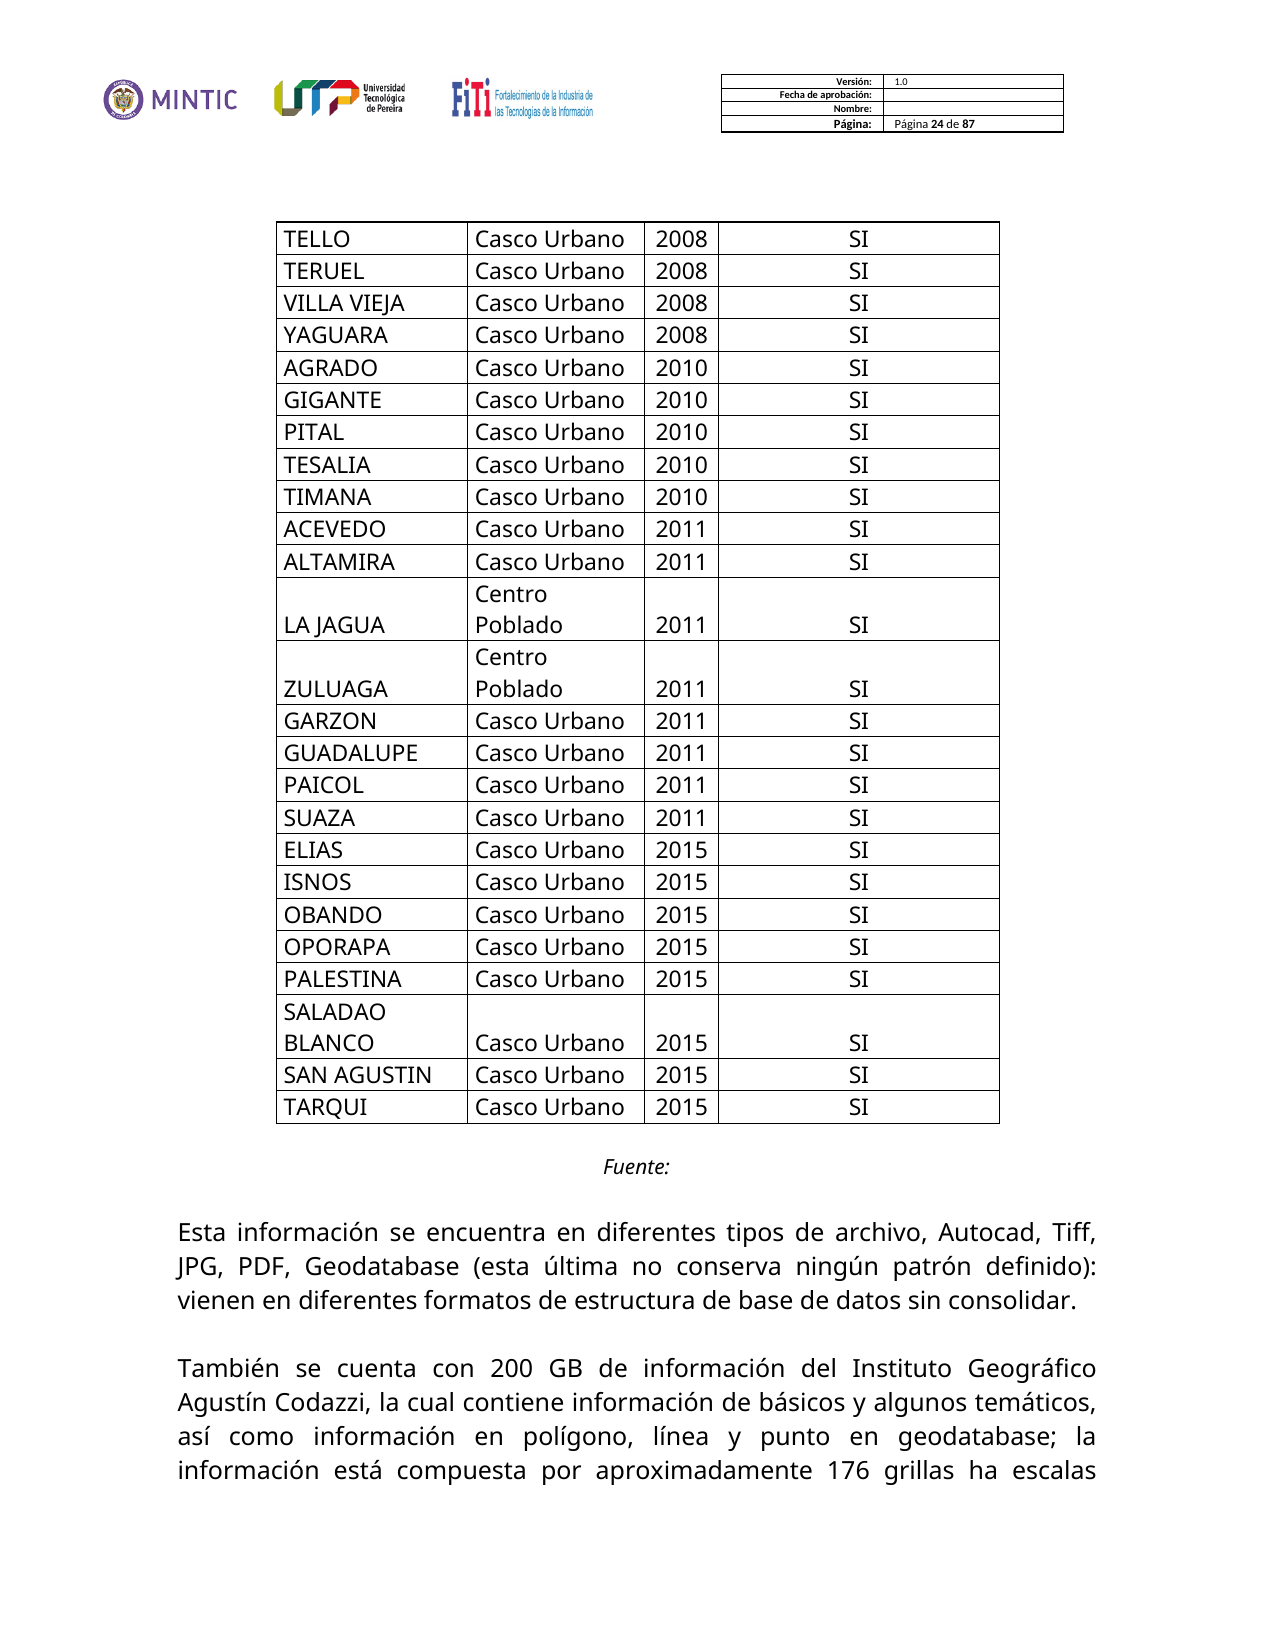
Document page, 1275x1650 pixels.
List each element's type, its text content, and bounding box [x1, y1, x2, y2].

table_cell SI [719, 899, 999, 930]
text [177, 1351, 1098, 1487]
table_cell Casco Urbano [468, 319, 644, 351]
table_cell SI [719, 287, 999, 318]
table_cell Centro Poblado [468, 578, 644, 640]
table_cell GIGANTE [277, 384, 467, 415]
table_cell SI [719, 384, 999, 415]
table_cell TARQUI [277, 1091, 467, 1122]
table_cell Casco Urbano [468, 352, 644, 383]
table_cell SI [719, 995, 999, 1058]
table_cell SI [719, 578, 999, 640]
picture [448, 76, 595, 121]
table_cell ALTAMIRA [277, 545, 467, 577]
table_cell SI [719, 802, 999, 833]
table_cell Casco Urbano [468, 384, 644, 415]
table_cell SI [719, 866, 999, 897]
table_cell 2015 [645, 931, 718, 962]
table_cell SI [719, 481, 999, 512]
table_cell SI [719, 1091, 999, 1122]
table_cell SI [719, 223, 999, 254]
table_cell LA JAGUA [277, 578, 467, 640]
table_cell SALADAO BLANCO [277, 995, 467, 1058]
table_cell SI [719, 255, 999, 286]
table_cell Casco Urbano [468, 866, 644, 897]
table_cell SI [719, 963, 999, 994]
table_cell SI [719, 769, 999, 801]
table_cell 2011 [645, 578, 718, 640]
table_cell SI [719, 641, 999, 704]
table_cell 2015 [645, 995, 718, 1058]
table_cell SI [719, 319, 999, 351]
table_cell VILLA VIEJA [277, 287, 467, 318]
table_cell TELLO [277, 223, 467, 254]
table_cell SAN AGUSTIN [277, 1059, 467, 1090]
table_cell 2008 [645, 319, 718, 351]
table_cell 2015 [645, 834, 718, 865]
text Fuente: [177, 1152, 1098, 1180]
table_cell Casco Urbano [468, 449, 644, 480]
table_cell Casco Urbano [468, 481, 644, 512]
table_cell SI [719, 545, 999, 577]
table_cell 2015 [645, 1059, 718, 1090]
table_cell SI [719, 416, 999, 447]
table_cell 2010 [645, 416, 718, 447]
table_cell Casco Urbano [468, 287, 644, 318]
table_cell 2015 [645, 899, 718, 930]
table_cell 2010 [645, 352, 718, 383]
table_cell 2011 [645, 802, 718, 833]
table_cell Casco Urbano [468, 545, 644, 577]
table_cell 2015 [645, 866, 718, 897]
table_cell ACEVEDO [277, 513, 467, 544]
table_cell TESALIA [277, 449, 467, 480]
table_cell 2010 [645, 449, 718, 480]
table_cell 2010 [645, 481, 718, 512]
table_cell OPORAPA [277, 931, 467, 962]
table_cell Casco Urbano [468, 995, 644, 1058]
table_cell Casco Urbano [468, 1091, 644, 1122]
table_cell ZULUAGA [277, 641, 467, 704]
picture [274, 80, 405, 116]
table_cell 2015 [645, 1091, 718, 1122]
table_cell Casco Urbano [468, 802, 644, 833]
table_cell TERUEL [277, 255, 467, 286]
table_cell Casco Urbano [468, 963, 644, 994]
table_cell GARZON [277, 705, 467, 736]
table_cell ELIAS [277, 834, 467, 865]
table_cell YAGUARA [277, 319, 467, 351]
table_cell SI [719, 513, 999, 544]
table_cell GUADALUPE [277, 737, 467, 768]
table_cell SI [719, 737, 999, 768]
table_cell Centro Poblado [468, 641, 644, 704]
table_cell TIMANA [277, 481, 467, 512]
table_cell Casco Urbano [468, 899, 644, 930]
table_cell 2011 [645, 769, 718, 801]
table_cell SI [719, 1059, 999, 1090]
table_cell 2008 [645, 223, 718, 254]
table_cell OBANDO [277, 899, 467, 930]
table_cell PITAL [277, 416, 467, 447]
table_cell AGRADO [277, 352, 467, 383]
table_cell 2008 [645, 255, 718, 286]
table_cell Casco Urbano [468, 931, 644, 962]
table_cell 2015 [645, 963, 718, 994]
table_cell Casco Urbano [468, 834, 644, 865]
table_cell 2011 [645, 641, 718, 704]
table_cell Casco Urbano [468, 223, 644, 254]
table_cell Casco Urbano [468, 255, 644, 286]
table_cell Casco Urbano [468, 416, 644, 447]
table_cell Casco Urbano [468, 769, 644, 801]
text Esta información se encuentra en diferentes tipos de archivo, Autocad, Tiff, JPG, PDF, Geodatabase (esta última no conserva ningún patrón definido): vienen en diferentes formatos de estructura de base de datos sin consolidar. [177, 1214, 1098, 1317]
table_cell 2011 [645, 545, 718, 577]
table_cell SI [719, 449, 999, 480]
table_cell 2011 [645, 705, 718, 736]
table_cell PAICOL [277, 769, 467, 801]
table_cell 2011 [645, 737, 718, 768]
table_cell SI [719, 931, 999, 962]
table_cell 2011 [645, 513, 718, 544]
table_cell PALESTINA [277, 963, 467, 994]
table_cell 2010 [645, 384, 718, 415]
picture [97, 76, 238, 127]
table_cell 2008 [645, 287, 718, 318]
table_cell ISNOS [277, 866, 467, 897]
table_cell Casco Urbano [468, 737, 644, 768]
table_cell Casco Urbano [468, 513, 644, 544]
table_cell Casco Urbano [468, 705, 644, 736]
table_cell SI [719, 705, 999, 736]
table_cell Casco Urbano [468, 1059, 644, 1090]
table_cell SI [719, 834, 999, 865]
table_cell SI [719, 352, 999, 383]
table_cell SUAZA [277, 802, 467, 833]
